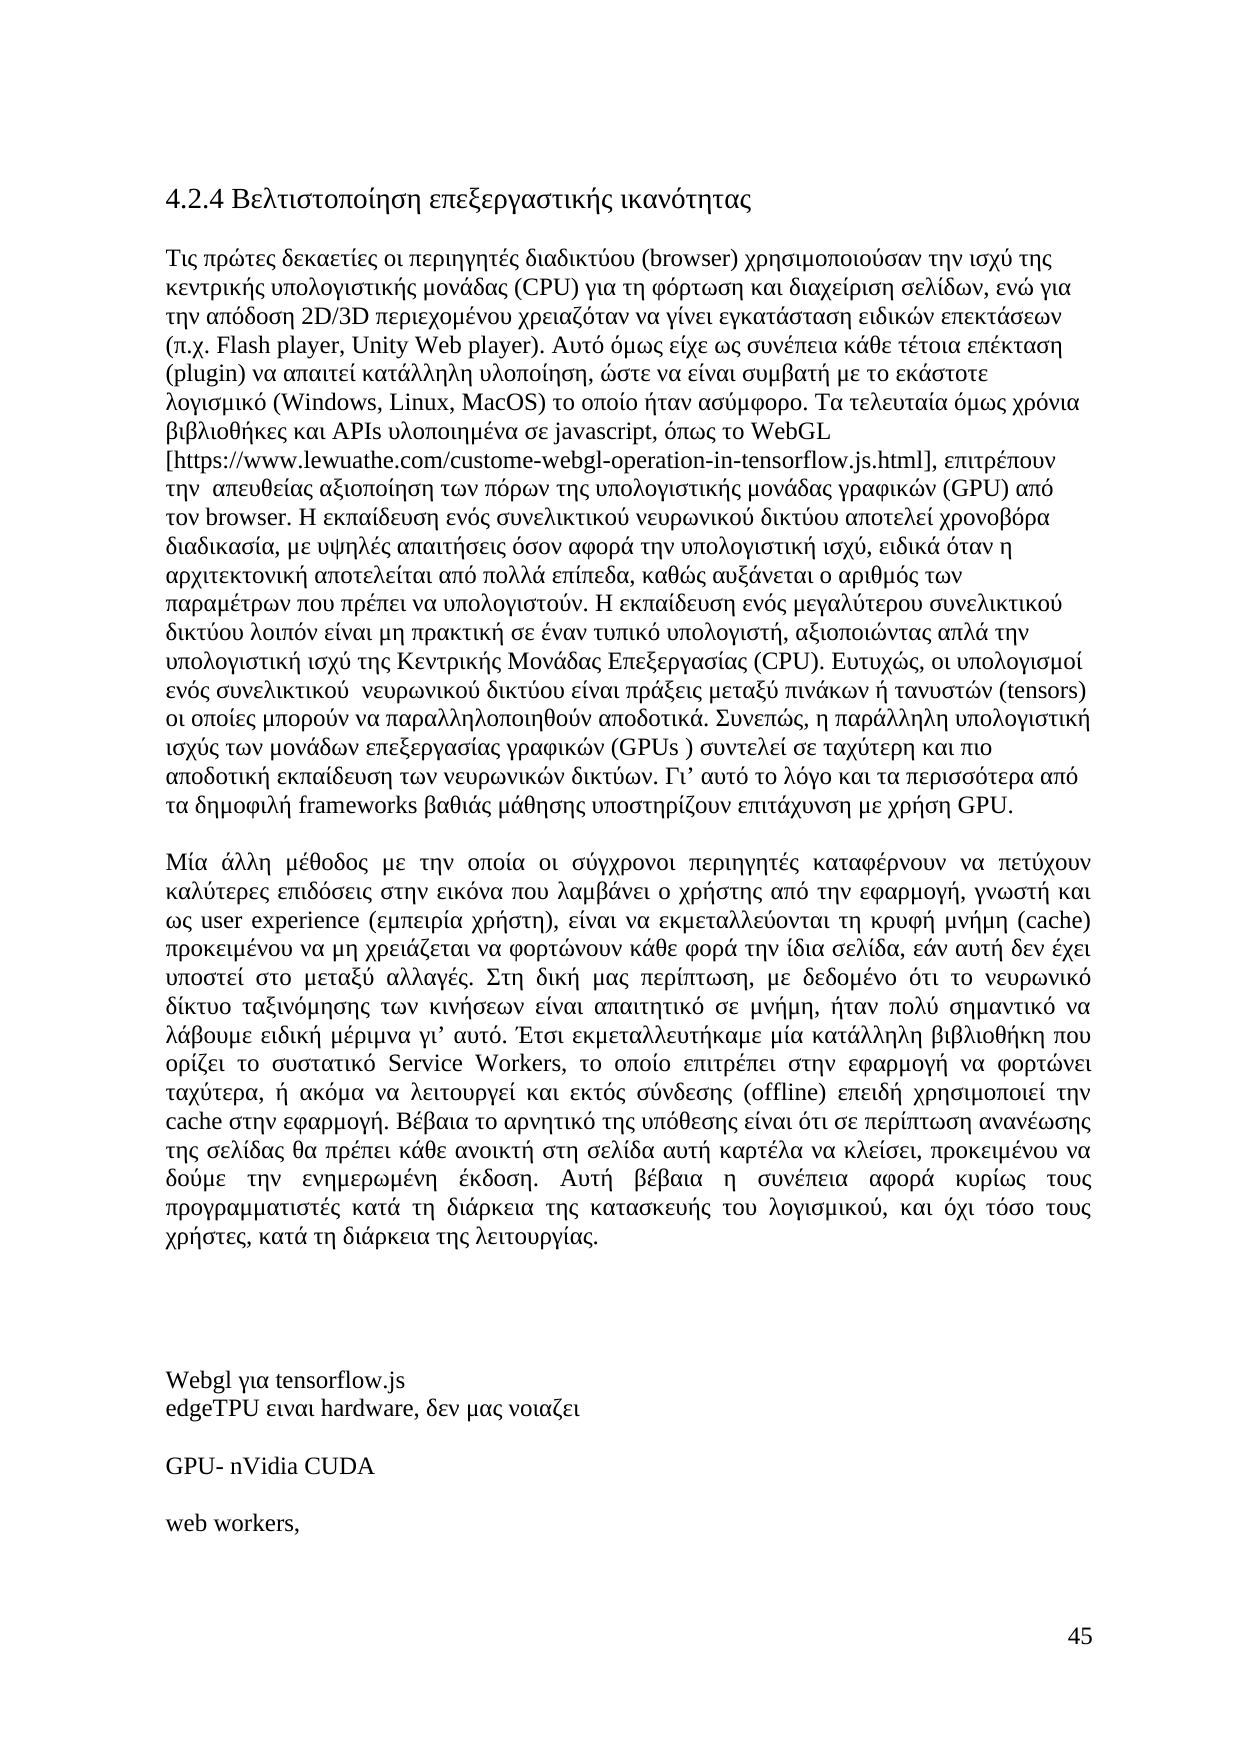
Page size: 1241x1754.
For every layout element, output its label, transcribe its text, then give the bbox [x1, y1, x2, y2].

text 4.2.4 Βελτιστοποίηση επεξεργαστικής ικανότητας [165, 181, 1092, 215]
text edgeTPU ειναι hardware, δεν μας νοιαζει [165, 1393, 1092, 1422]
text Τις πρώτες δεκαετίες οι περιηγητές διαδικτύου (browser) χρησιμοποιούσαν την ισχύ της κεντρικής υπολογιστικής μονάδας (CPU) για τη φόρτωση και διαχείριση σελίδων, ενώ για την απόδοση 2D/3D περιεχομένου χρειαζόταν να γίνει εγκατάσταση ειδικών επεκτάσεων (π.χ. Flash player, Unity Web player). Αυτό όμως είχε ως συνέπεια κάθε τέτοια επέκταση (plugin) να απαιτεί κατάλληλη υλοποίηση, ώστε να είναι συμβατή με το εκάστοτε λογισμικό (Windows, Linux, MacOS) το οποίο ήταν ασύμφορο. Τα τελευταία όμως χρόνια βιβλιοθήκες και APIs υλοποιημένα σε javascript, όπως το WebGL [https://www.lewuathe.com/custome-webgl-operation-in-tensorflow.js.html], επιτρέπουν την απευθείας αξιοποίηση των πόρων της υπολογιστικής μονάδας γραφικών (GPU) από τον browser. Η εκπαίδευση ενός συνελικτικού νευρωνικού δικτύου αποτελεί χρονοβόρα διαδικασία, με υψηλές απαιτήσεις όσον αφορά την υπολογιστική ισχύ, ειδικά όταν η αρχιτεκτονική αποτελείται από πολλά επίπεδα, καθώς αυξάνεται ο αριθμός των παραμέτρων που πρέπει να υπολογιστούν. Η εκπαίδευση ενός μεγαλύτερου συνελικτικού δικτύου λοιπόν είναι μη πρακτική σε έναν τυπικό υπολογιστή, αξιοποιώντας απλά την υπολογιστική ισχύ της Κεντρικής Μονάδας Επεξεργασίας (CPU). Ευτυχώς, οι υπολογισμοί ενός συνελικτικού νευρωνικού δικτύου είναι πράξεις μεταξύ πινάκων ή τανυστών (tensors) οι οποίες μπορούν να παραλληλοποιηθούν αποδοτικά. Συνεπώς, η παράλληλη υπολογιστική ισχύς των μονάδων επεξεργασίας γραφικών (GPUs ) συντελεί σε ταχύτερη και πιο αποδοτική εκπαίδευση των νευρωνικών δικτύων. Γι’ αυτό το λόγο και τα περισσότερα από τα δημοφιλή frameworks βαθιάς μάθησης υποστηρίζουν επιτάχυνση με χρήση GPU. [165, 243, 1092, 818]
text Μία άλλη μέθοδος με την οποία οι σύγχρονοι περιηγητές καταφέρνουν να πετύχουν καλύτερες επιδόσεις στην εικόνα που λαμβάνει ο χρήστης από την εφαρμογή, γνωστή και ως user experience (εμπειρία χρήστη), είναι να εκμεταλλεύονται τη κρυφή μνήμη (cache) προκειμένου να μη χρειάζεται να φορτώνουν κάθε φορά την ίδια σελίδα, εάν αυτή δεν έχει υποστεί στο μεταξύ αλλαγές. Στη δική μας περίπτωση, με δεδομένο ότι το νευρωνικό δίκτυο ταξινόμησης των κινήσεων είναι απαιτητικό σε μνήμη, ήταν πολύ σημαντικό να λάβουμε ειδική μέριμνα γι’ αυτό. Έτσι εκμεταλλευτήκαμε μία κατάλληλη βιβλιοθήκη που ορίζει το συστατικό Service Workers, το οποίο επιτρέπει στην εφαρμογή να φορτώνει ταχύτερα, ή ακόμα να λειτουργεί και εκτός σύνδεσης (offline) επειδή χρησιμοποιεί την cache στην εφαρμογή. Βέβαια το αρνητικό της υπόθεσης είναι ότι σε περίπτωση ανανέωσης της σελίδας θα πρέπει κάθε ανοικτή στη σελίδα αυτή καρτέλα να κλείσει, προκειμένου να δούμε την ενημερωμένη έκδοση. Αυτή βέβαια η συνέπεια αφορά κυρίως τους προγραμματιστές κατά τη διάρκεια της κατασκευής του λογισμικού, και όχι τόσο τους χρήστες, κατά τη διάρκεια της λειτουργίας. [165, 847, 1092, 1250]
text Webgl για tensorflow.js [165, 1365, 1092, 1393]
text GPU- nVidia CUDA [165, 1451, 1092, 1480]
text web workers, [165, 1508, 1092, 1537]
